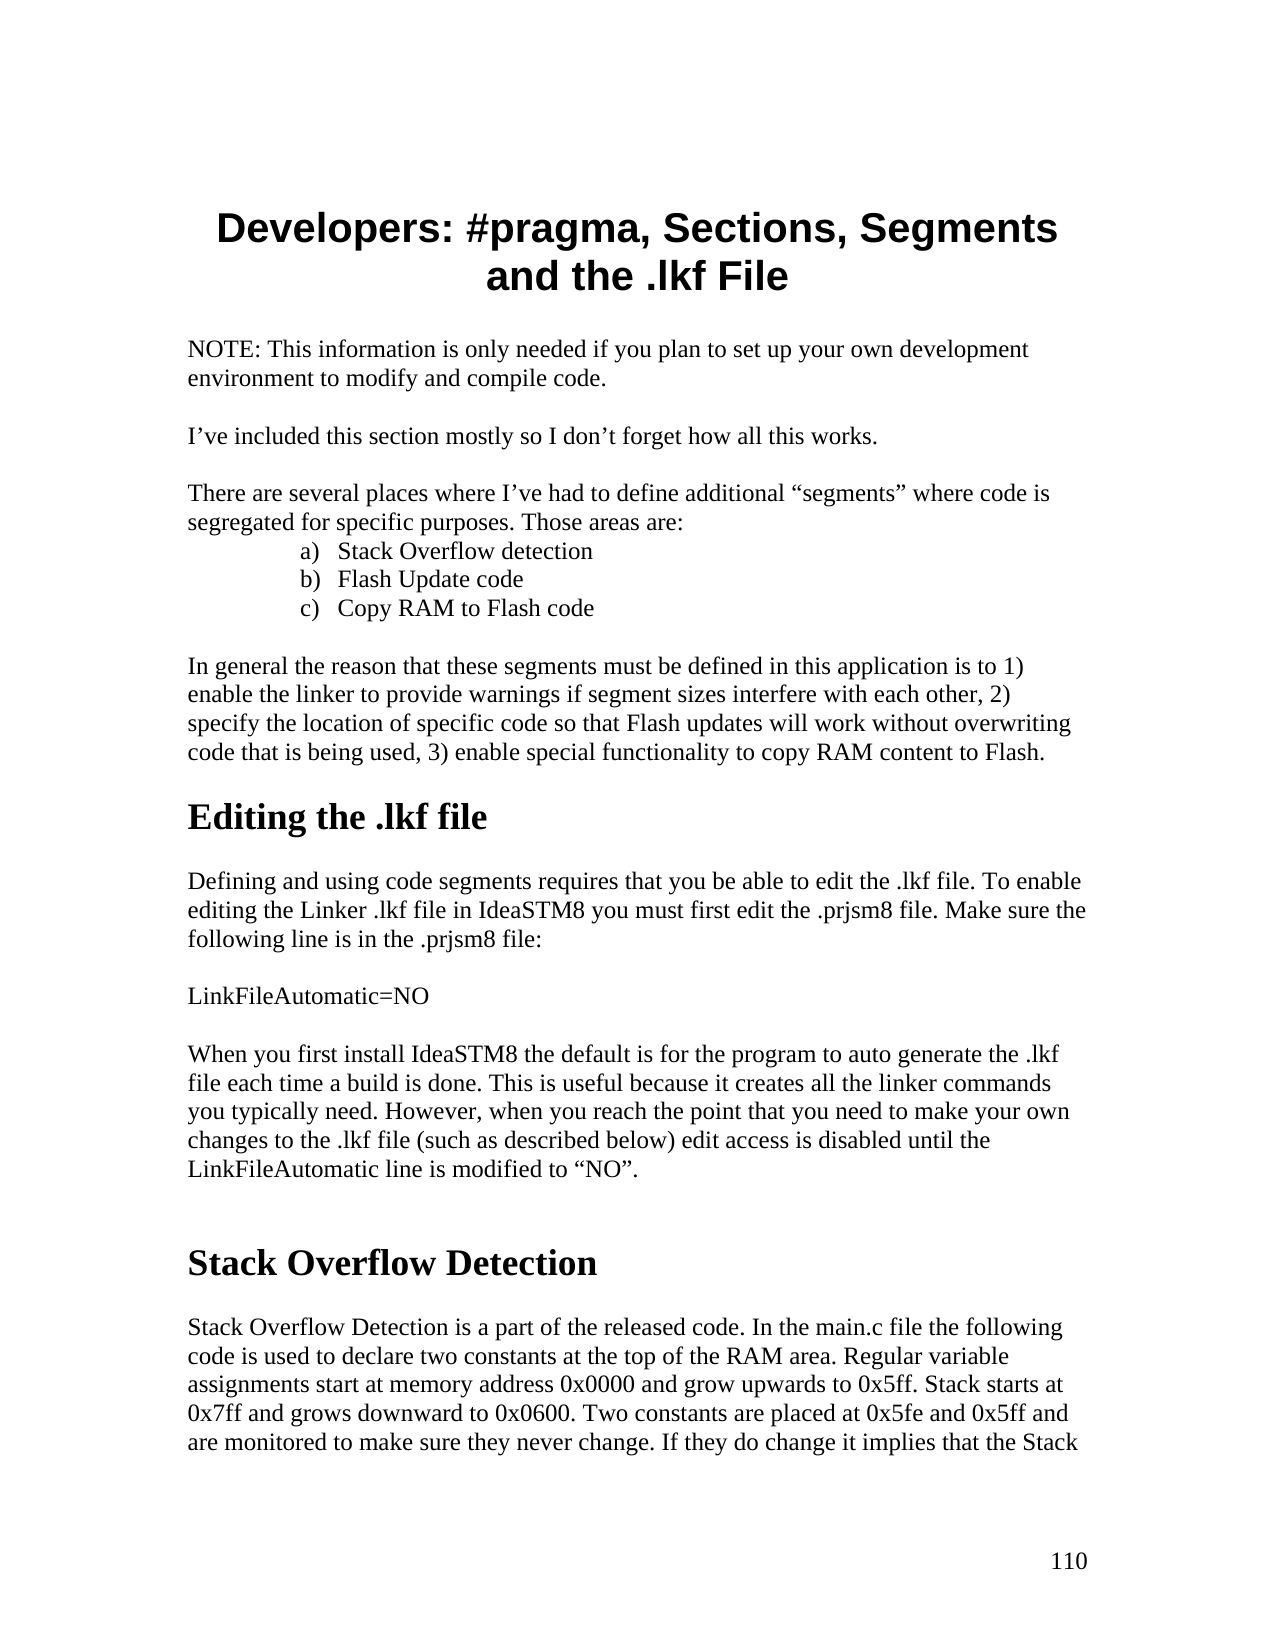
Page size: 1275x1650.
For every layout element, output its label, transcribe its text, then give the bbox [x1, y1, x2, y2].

list Copy RAM to Flash code [300, 593, 1087, 622]
text In general the reason that these segments must be defined in this application is to 1) enable the linker to provide warnings if segment sizes interfere with each other, 2) specify the location of specific code so that Flash updates will work without overwriting code that is being used, 3) enable special functionality to copy RAM content to Flash. [187, 651, 1087, 766]
text Stack Overflow Detection [187, 1240, 1087, 1283]
subtitle Developers: #pragma, Sections, Segments and the .lkf File [187, 204, 1087, 299]
list Stack Overflow detection [300, 536, 1087, 564]
text NOTE: This information is only needed if you plan to set up your own development environment to modify and compile code. [187, 334, 1087, 392]
text LinkFileAutomatic=NO [187, 981, 1087, 1010]
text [187, 1312, 1087, 1456]
text Editing the .lkf file [187, 794, 1087, 838]
list Flash Update code [300, 564, 1087, 593]
text I’ve included this section mostly so I don’t forget how all this works. [187, 421, 1087, 449]
text When you first install IdeaSTM8 the default is for the program to auto generate the .lkf file each time a build is done. This is useful because it creates all the linker commands you typically need. However, when you reach the point that you need to make your own changes to the .lkf file (such as described below) edit access is disabled until the LinkFileAutomatic line is modified to “NO”. [187, 1039, 1087, 1183]
text Defining and using code segments requires that you be able to edit the .lkf file. To enable editing the Linker .lkf file in IdeaSTM8 you must first edit the .prjsm8 file. Make sure the following line is in the .prjsm8 file: [187, 866, 1087, 953]
text There are several places where I’ve had to define additional “segments” where code is segregated for specific purposes. Those areas are: [187, 478, 1087, 536]
